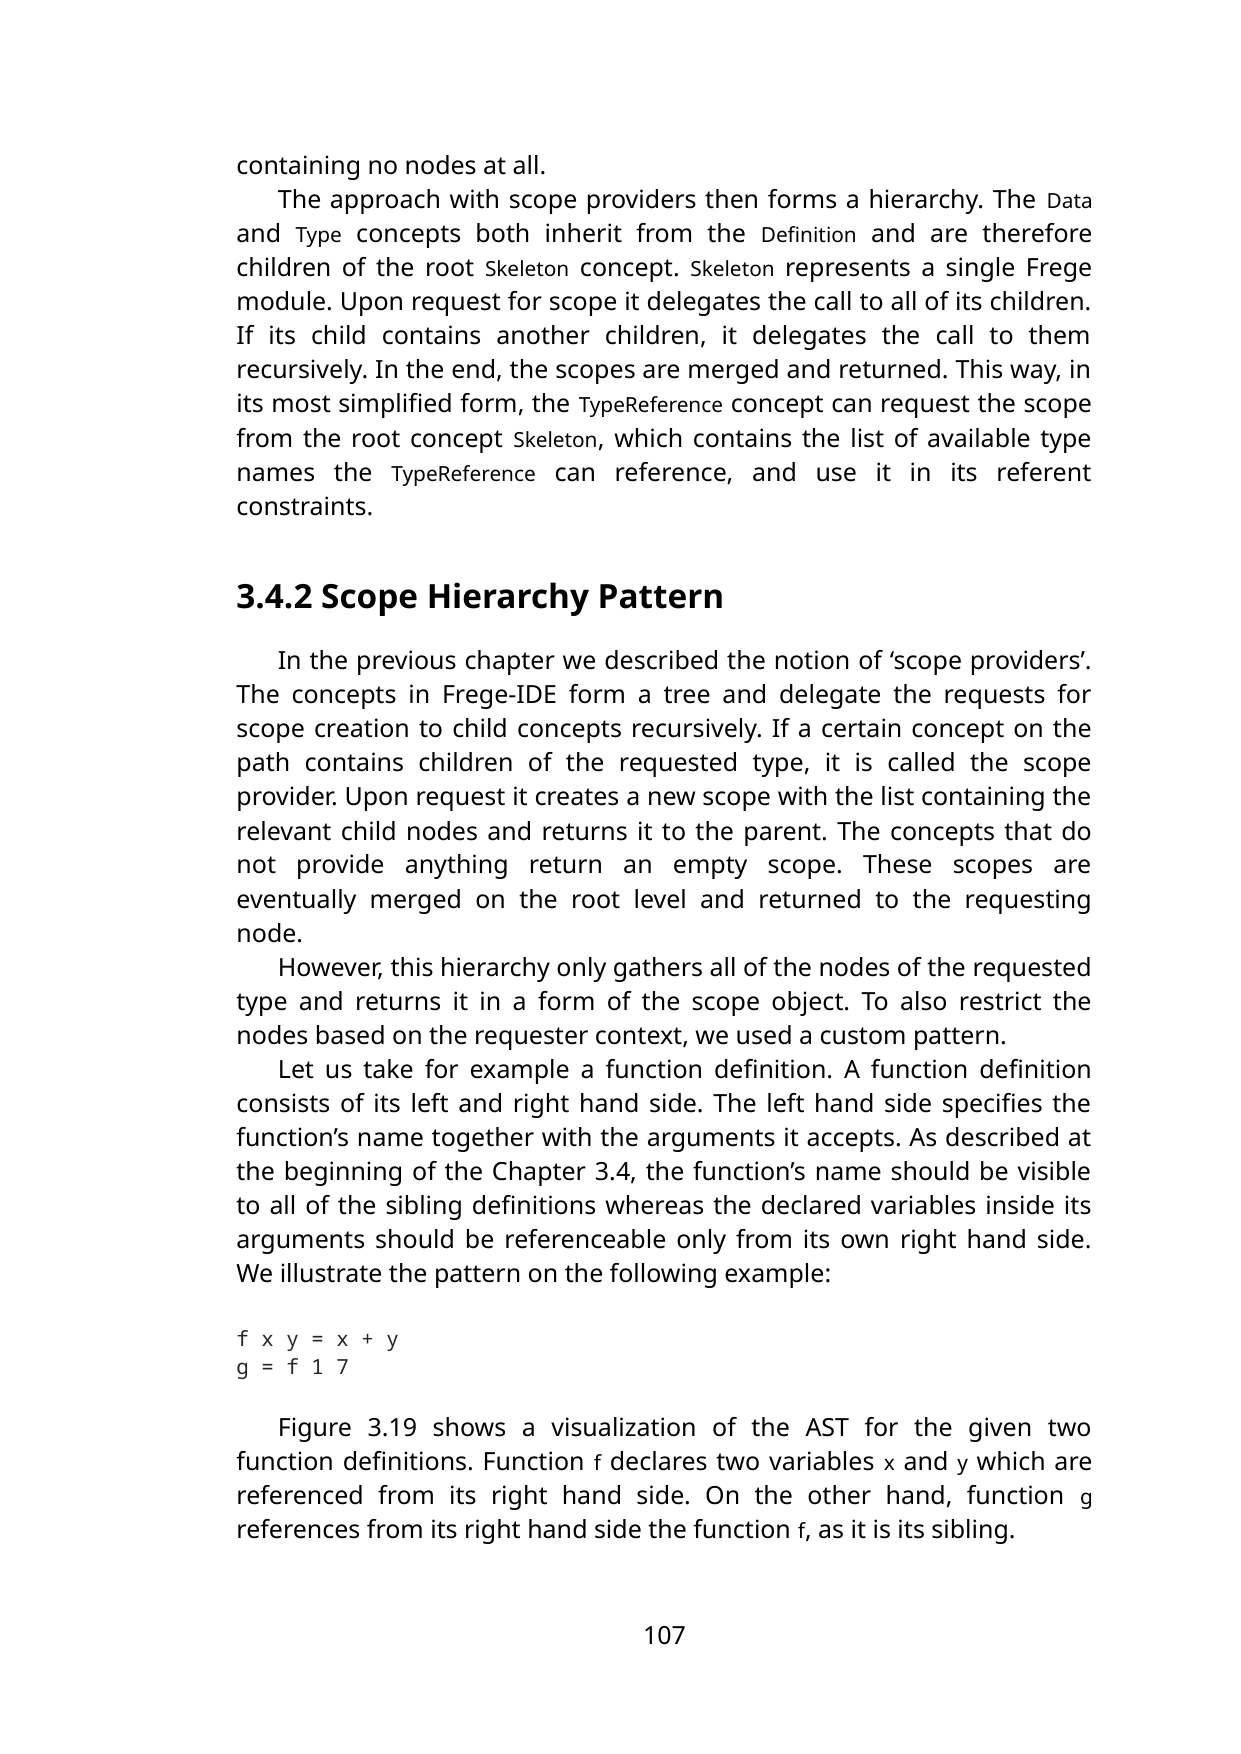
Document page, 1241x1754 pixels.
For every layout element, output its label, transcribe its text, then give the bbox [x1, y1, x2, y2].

text However, this hierarchy only gathers all of the nodes of the requested type and returns it in a form of the scope object. To also restrict the nodes based on the requester context, we used a custom pattern. [236, 949, 1092, 1052]
text Let us take for example a function definition. A function definition consists of its left and right hand side. The left hand side specifies the function’s name together with the arguments it accepts. As described at the beginning of the Chapter 3.4, the function’s name should be visible to all of the sibling definitions whereas the declared variables inside its arguments should be referenceable only from its own right hand side. We illustrate the pattern on the following example: [236, 1052, 1092, 1290]
text f x y = x + y [236, 1324, 1092, 1352]
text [236, 148, 1092, 182]
text Figure 3.19 shows a visualization of the AST for the given two function definitions. Function f declares two variables x and y which are referenced from its right hand side. On the other hand, function g references from its right hand side the function f, as it is its sibling. [236, 1409, 1092, 1546]
text The approach with scope providers then forms a hierarchy. The Data and Type concepts both inherit from the Definition and are therefore children of the root Skeleton concept. Skeleton represents a single Frege module. Upon request for scope it delegates the call to all of its children. If its child contains another children, it delegates the call to them recursively. In the end, the scopes are merged and returned. This way, in its most simplified form, the TypeReference concept can request the scope from the root concept Skeleton, which contains the list of available type names the TypeReference can reference, and use it in its referent constraints. [236, 182, 1092, 522]
text In the previous chapter we described the notion of ‘scope providers’. The concepts in Frege-IDE form a tree and delegate the requests for scope creation to child concepts recursively. If a certain concept on the path contains children of the requested type, it is called the scope provider. Upon request it creates a new scope with the list containing the relevant child nodes and returns it to the parent. The concepts that do not provide anything return an empty scope. These scopes are eventually merged on the root level and returned to the requesting node. [236, 643, 1092, 949]
text g = f 1 7 [236, 1352, 1092, 1381]
subtitle 3.4.2 Scope Hierarchy Pattern [236, 572, 1092, 618]
